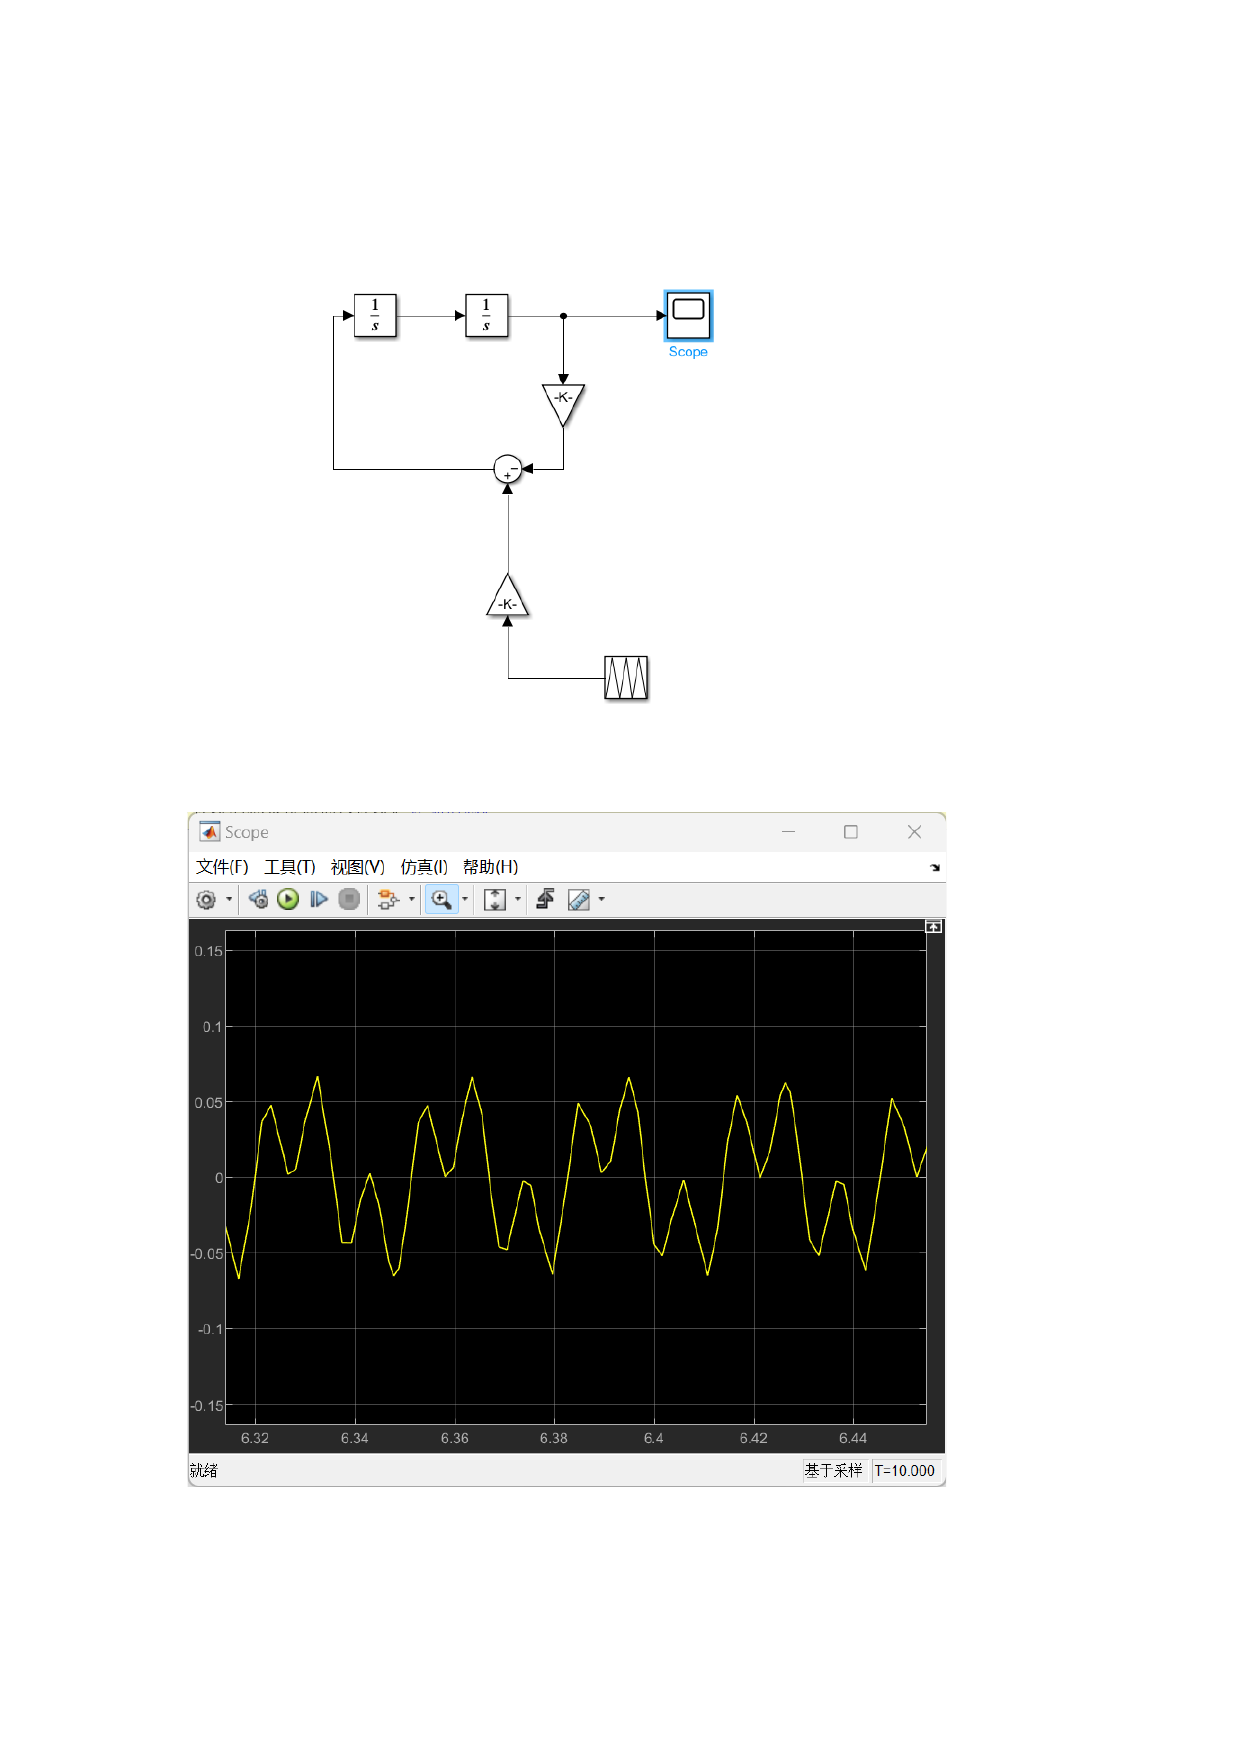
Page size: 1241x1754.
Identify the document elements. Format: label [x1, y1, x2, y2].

picture [187, 812, 947, 1487]
picture [187, 162, 945, 796]
